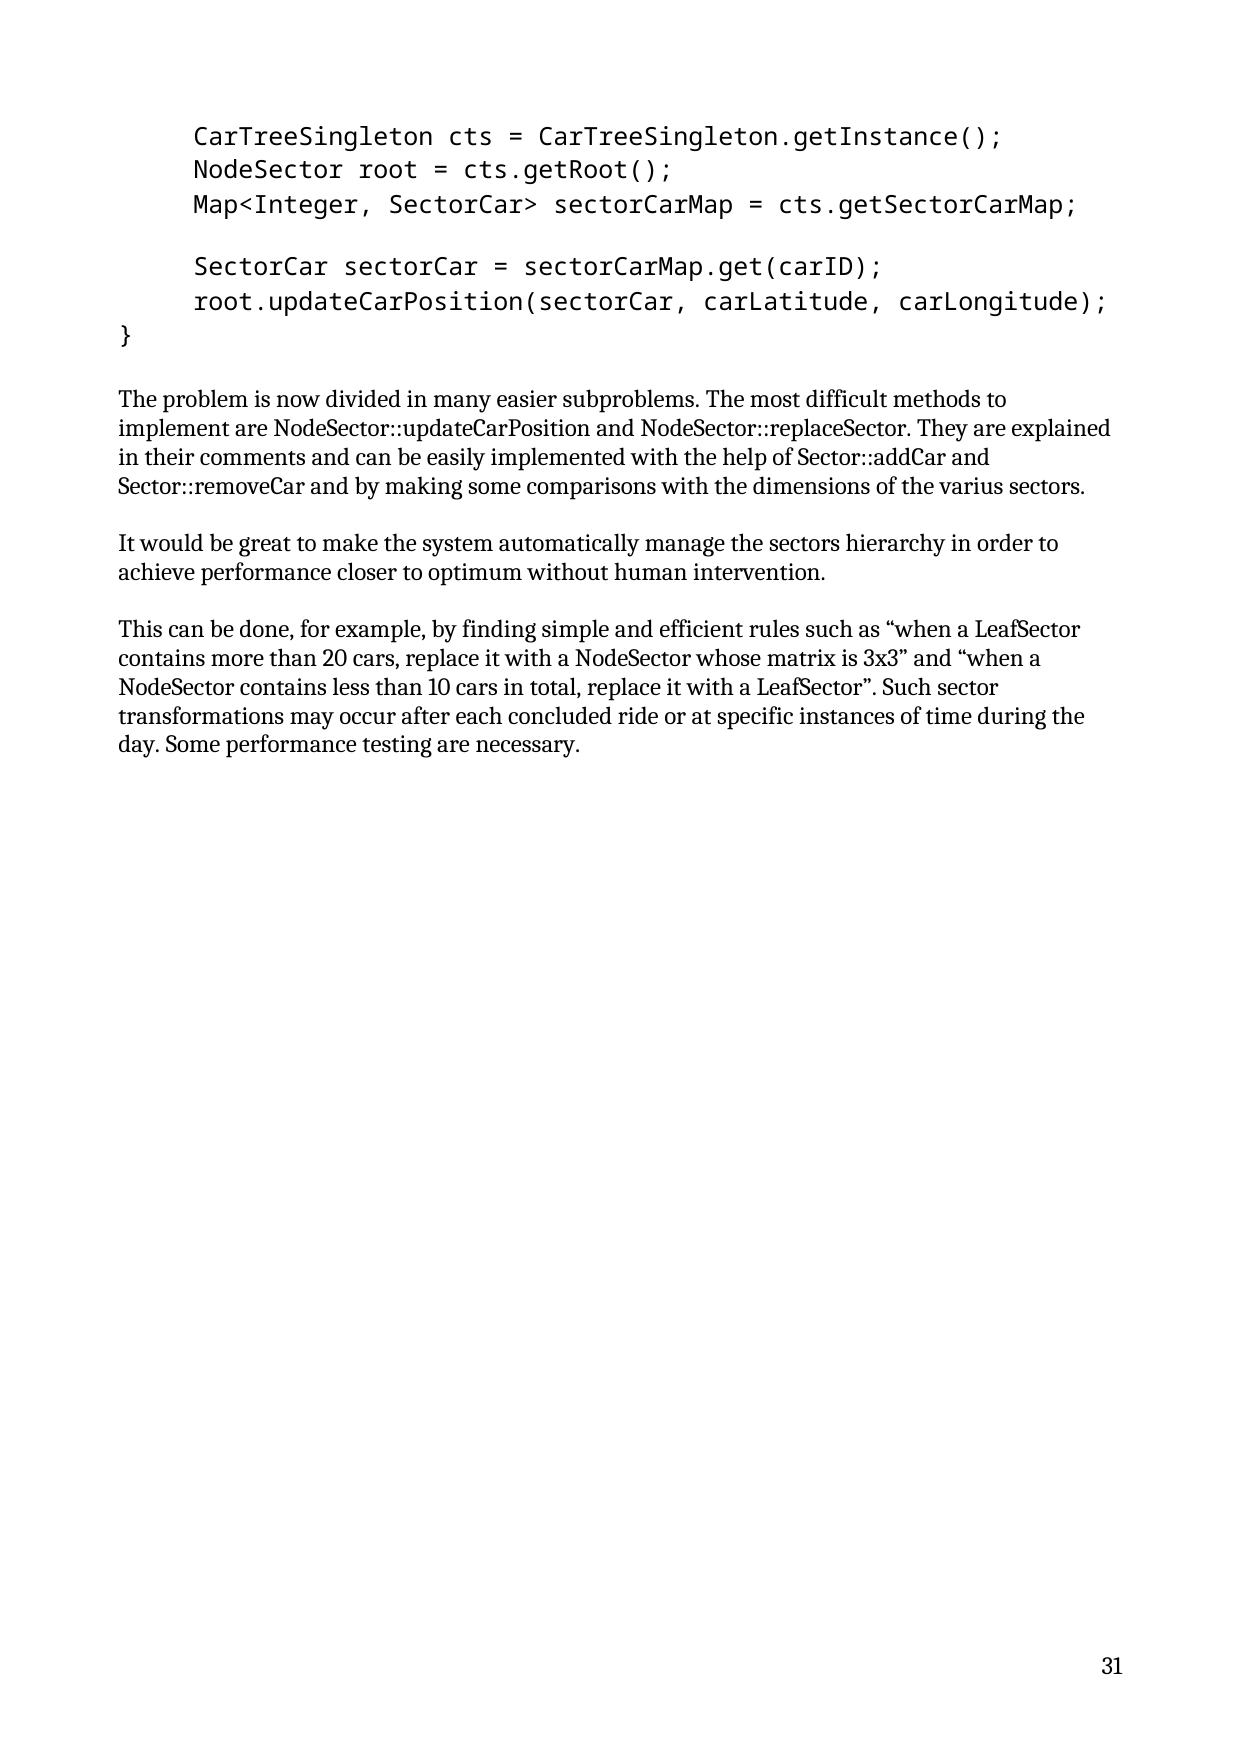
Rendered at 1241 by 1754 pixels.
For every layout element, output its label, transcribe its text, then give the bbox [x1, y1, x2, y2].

text SectorCar sectorCar = sectorCarMap.get(carID); [118, 249, 1122, 283]
text } [118, 317, 1122, 351]
text The problem is now divided in many easier subproblems. The most difficult methods to implement are NodeSector::updateCarPosition and NodeSector::replaceSector. They are explained in their comments and can be easily implemented with the help of Sector::addCar and Sector::removeCar and by making some comparisons with the dimensions of the varius sectors. [118, 385, 1122, 500]
text It would be great to make the system automatically manage the sectors hierarchy in order to achieve performance closer to optimum without human intervention. [118, 529, 1122, 587]
text CarTreeSingleton cts = CarTreeSingleton.getInstance(); [118, 118, 1122, 152]
text root.updateCarPosition(sectorCar, carLatitude, carLongitude); [118, 283, 1122, 317]
text NodeSector root = cts.getRoot(); [118, 152, 1122, 186]
text Map<Integer, SectorCar> sectorCarMap = cts.getSectorCarMap; [118, 186, 1122, 220]
text This can be done, for example, by finding simple and efficient rules such as “when a LeafSector contains more than 20 cars, replace it with a NodeSector whose matrix is 3x3” and “when a NodeSector contains less than 10 cars in total, replace it with a LeafSector”. Such sector transformations may occur after each concluded ride or at specific instances of time during the day. Some performance testing are necessary. [118, 615, 1122, 759]
